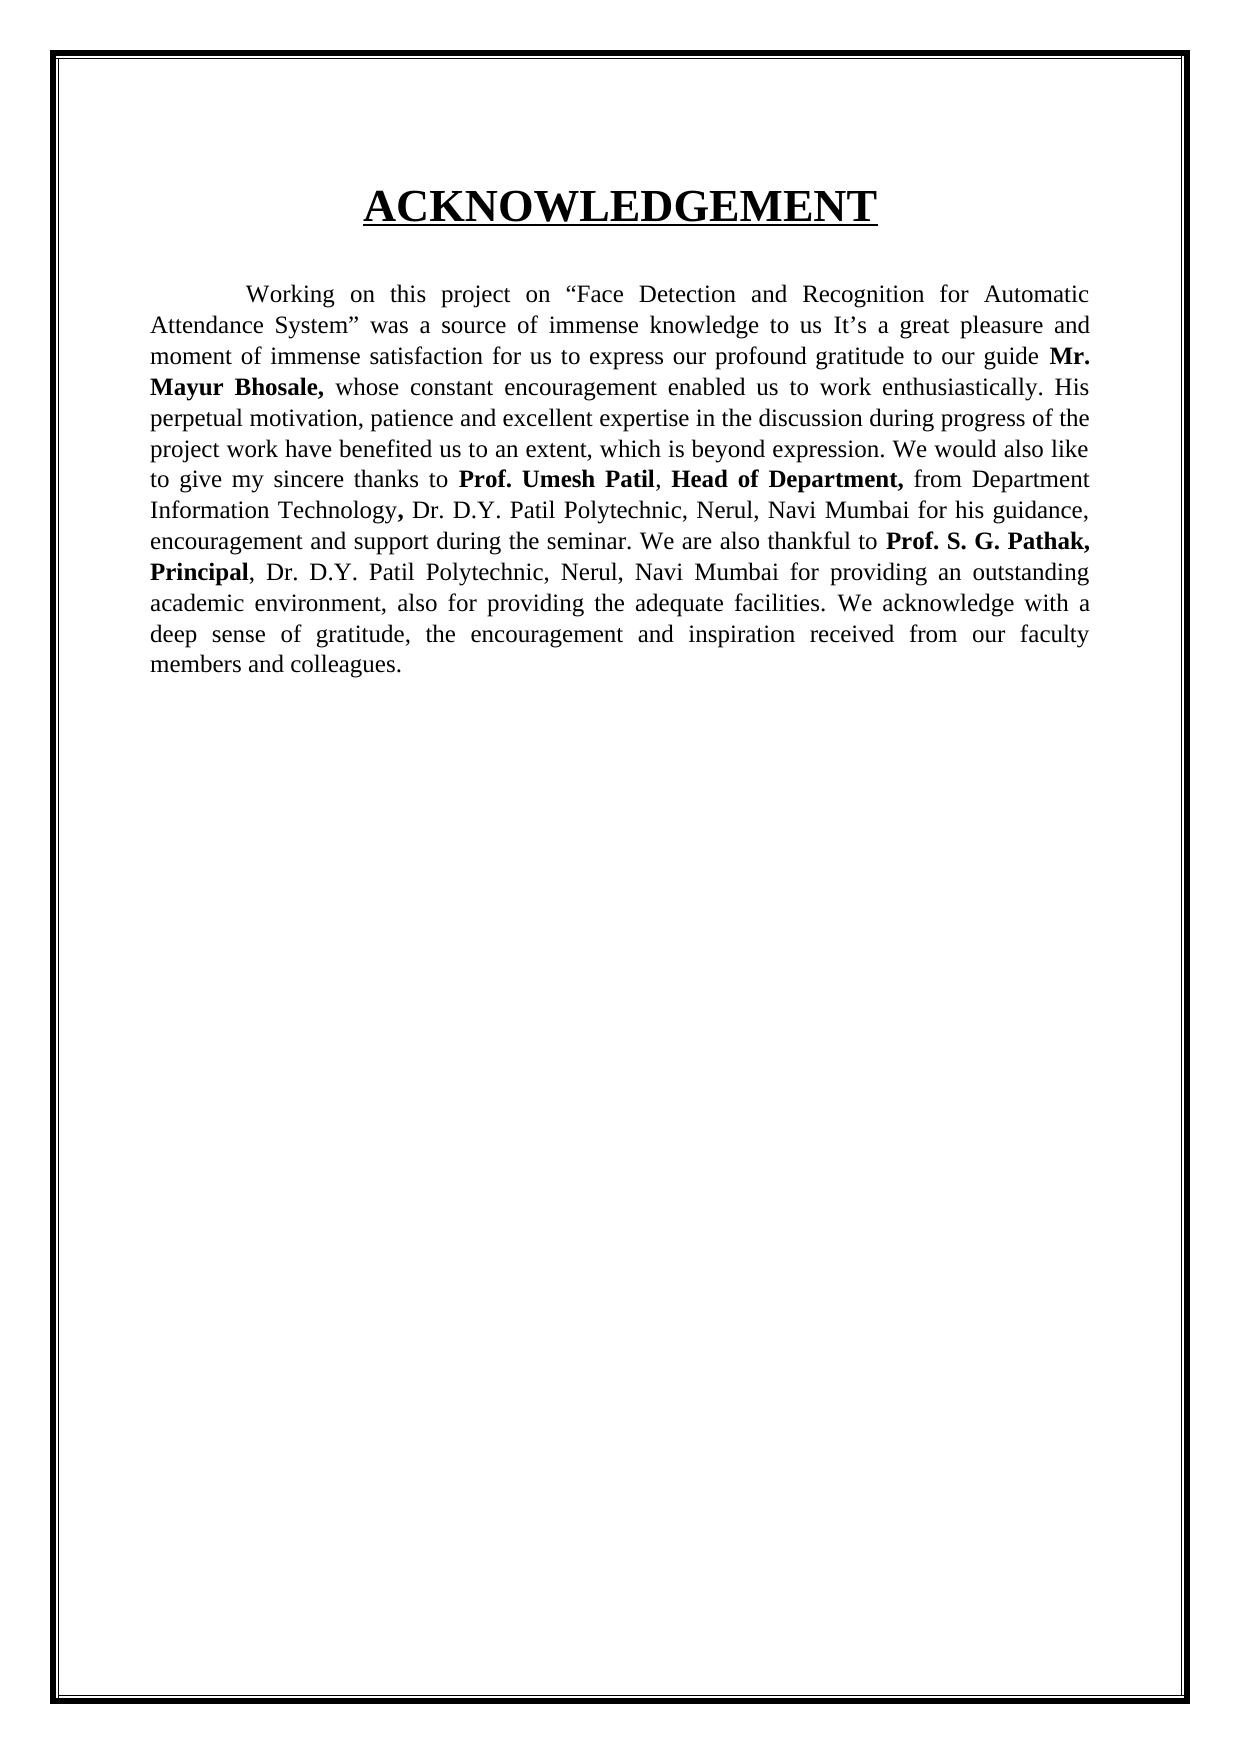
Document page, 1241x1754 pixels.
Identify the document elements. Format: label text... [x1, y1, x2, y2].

text ACKNOWLEDGEMENT [150, 178, 1090, 231]
list Working on this project on “Face Detection and Recognition for Automatic Attendance System” was a source of immense knowledge to us It’s a great pleasure and moment of immense satisfaction for us to express our profound gratitude to our guide Mr. Mayur Bhosale, whose constant encouragement enabled us to work enthusiastically. His perpetual motivation, patience and excellent expertise in the discussion during progress of the project work have benefited us to an extent, which is beyond expression. We would also like to give my sincere thanks to Prof. Umesh Patil, Head of Department, from Department Information Technology, Dr. D.Y. Patil Polytechnic, Nerul, Navi Mumbai for his guidance, encouragement and support during the seminar. We are also thankful to Prof. S. G. Pathak, Principal, Dr. D.Y. Patil Polytechnic, Nerul, Navi Mumbai for providing an outstanding academic environment, also for providing the adequate facilities. We acknowledge with a deep sense of gratitude, the encouragement and inspiration received from our faculty members and colleagues. [150, 278, 1090, 679]
